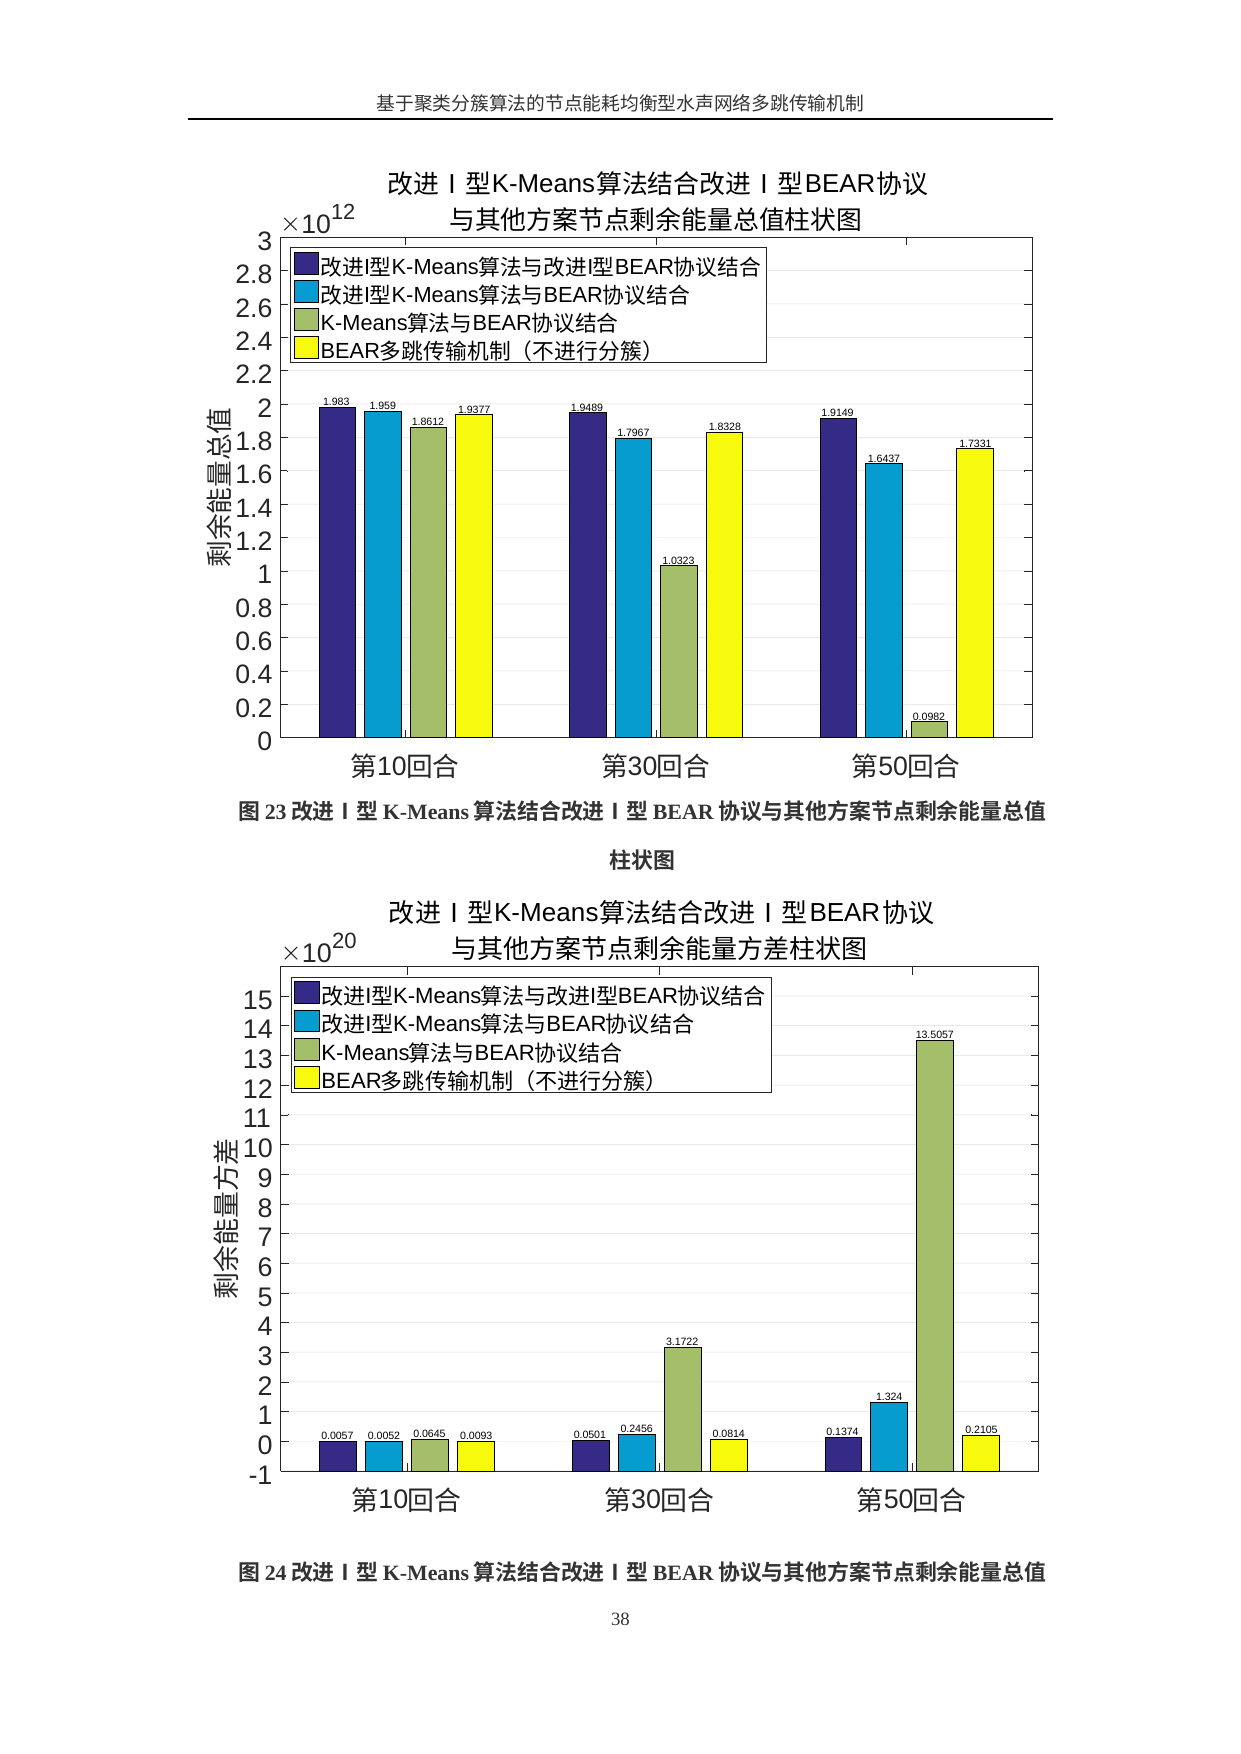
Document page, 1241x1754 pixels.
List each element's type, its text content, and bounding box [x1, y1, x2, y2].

text 图23改进Ⅰ型K-Means算法结合改进Ⅰ型BEAR协议与其他方案节点剩余能量总值 [187, 794, 1053, 826]
text 图24改进Ⅰ型K-Means算法结合改进Ⅰ型BEAR协议与其他方案节点剩余能量总值 [187, 1555, 1053, 1587]
text 柱状图 [187, 842, 1053, 875]
